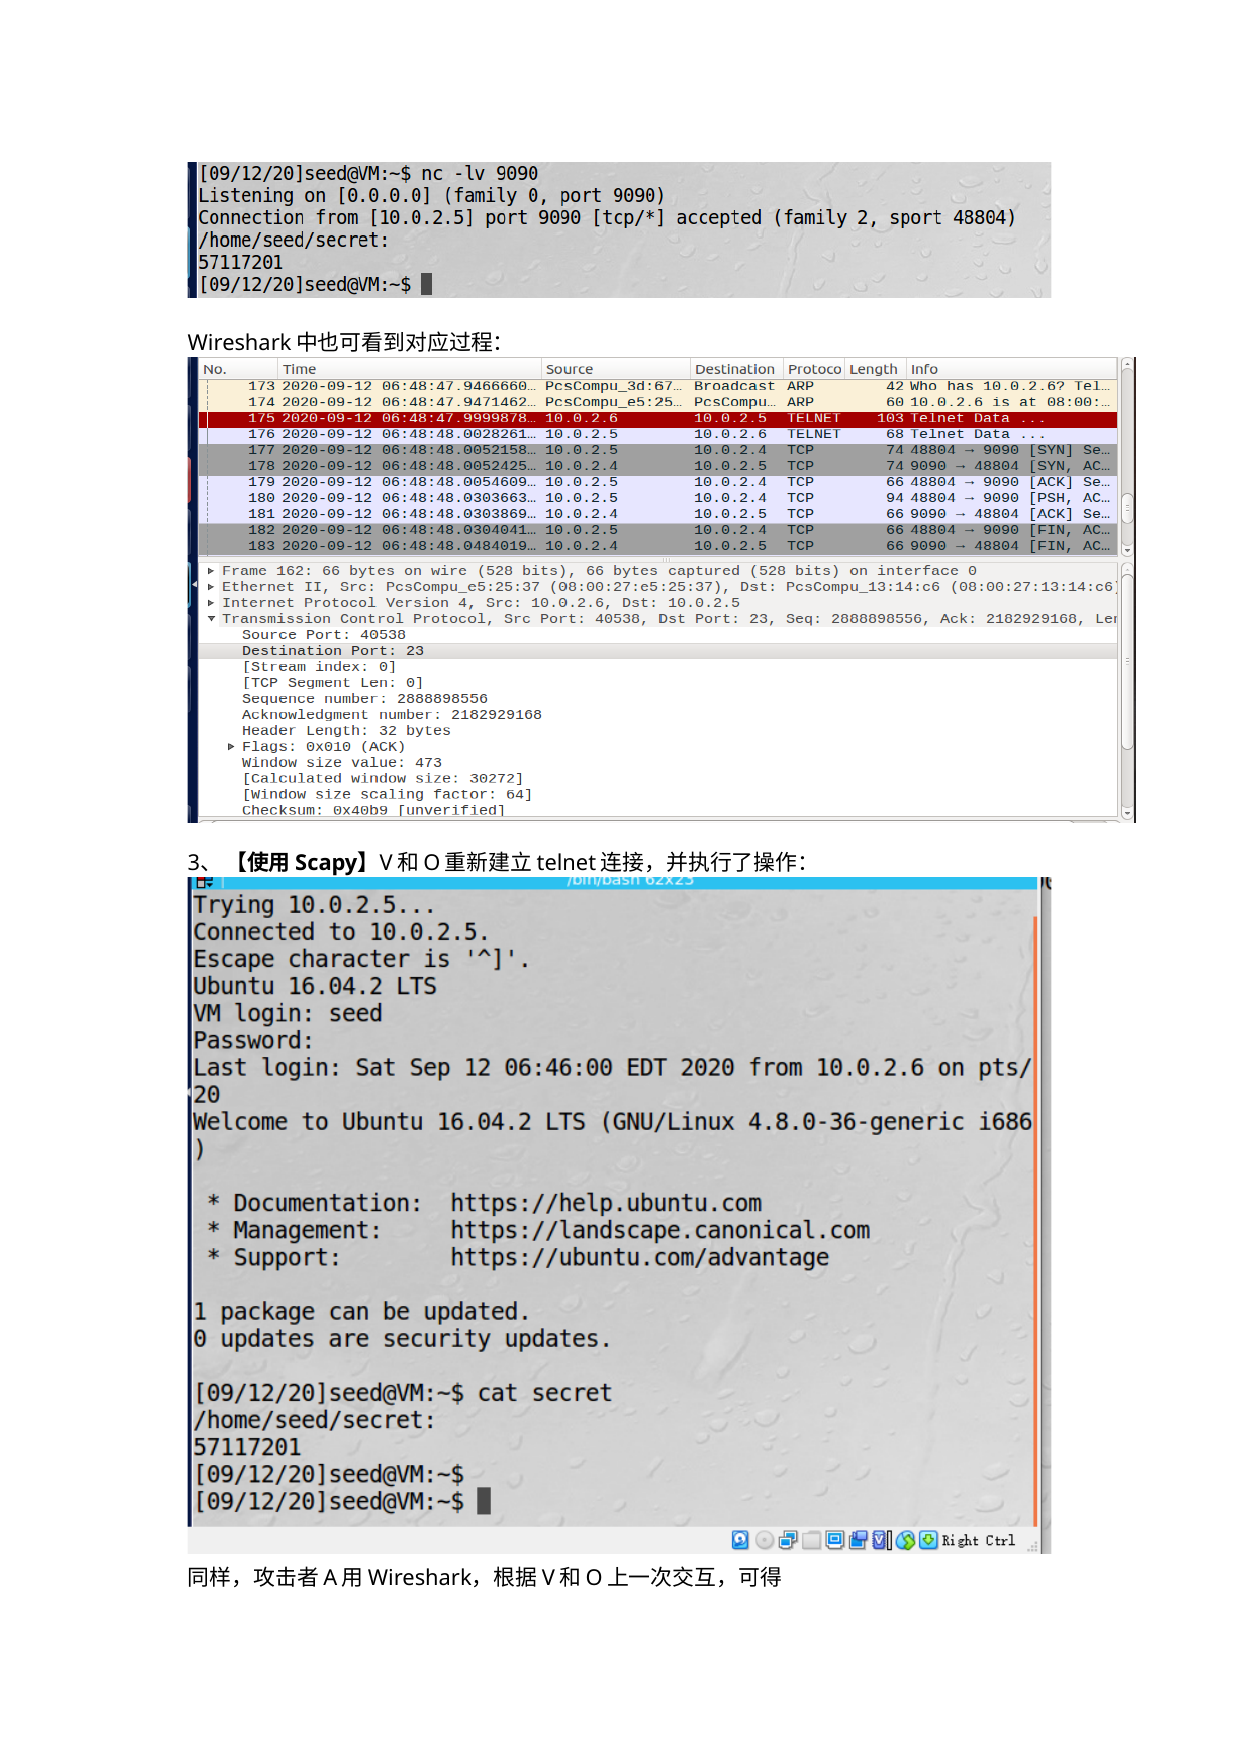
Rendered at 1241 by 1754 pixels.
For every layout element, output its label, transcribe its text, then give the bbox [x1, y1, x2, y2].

list 【使用Scapy】V和O重新建立telnet连接，并执行了操作： [187, 844, 1053, 877]
text 同样，攻击者A用Wireshark，根据V和O上一次交互，可得 [187, 1559, 1053, 1592]
picture [187, 357, 1136, 823]
text Wireshark中也可看到对应过程： [187, 324, 1053, 357]
picture [187, 162, 1052, 298]
picture [187, 877, 1052, 1554]
